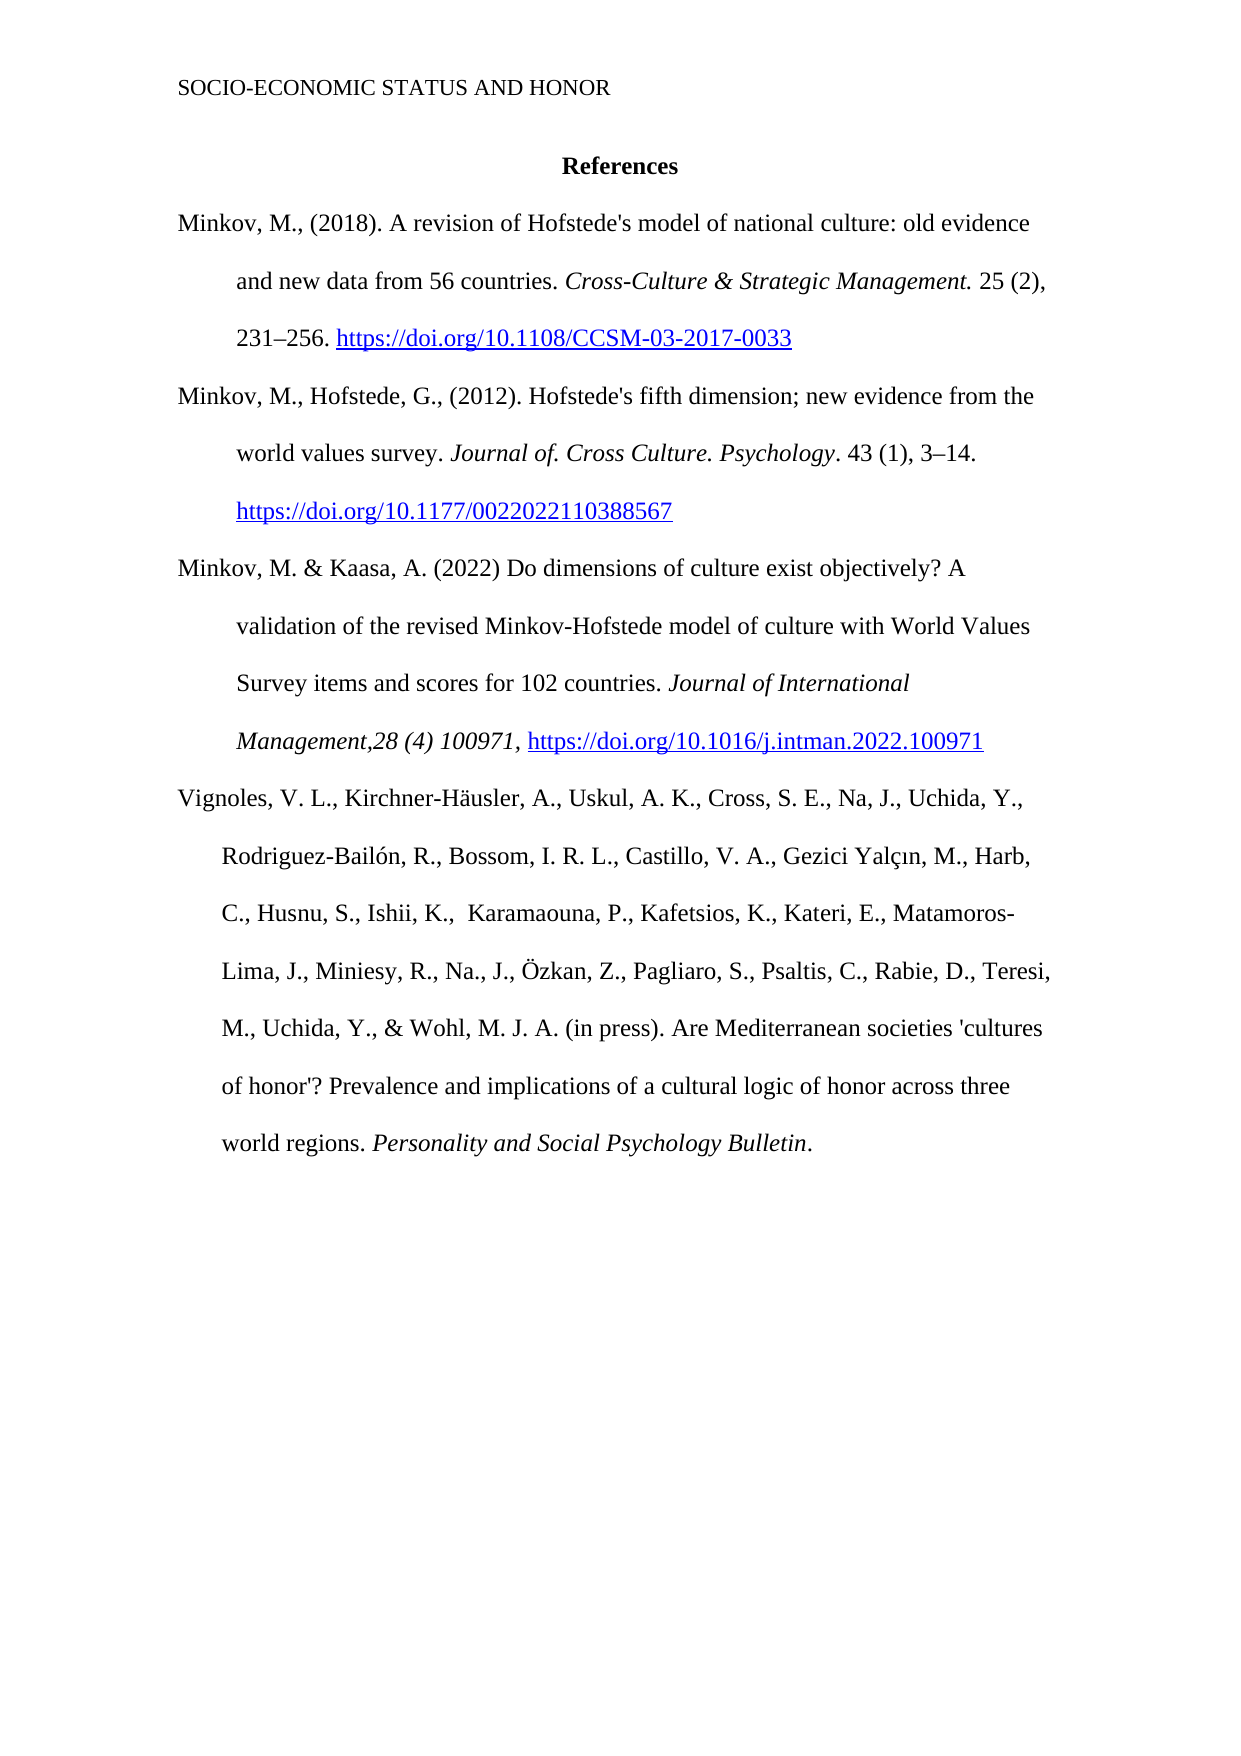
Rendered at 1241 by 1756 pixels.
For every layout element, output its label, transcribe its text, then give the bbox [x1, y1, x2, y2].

text Minkov, M., (2018). A revision of Hofstede's model of national culture: old evidence and new data from 56 countries. Cross-Culture & Strategic Management. 25 (2), 231–256. https://doi.org/10.1108/CCSM-03-2017-0033 [177, 208, 1063, 352]
subtitle References [388, 151, 852, 179]
text Minkov, M. & Kaasa, A. (2022) Do dimensions of culture exist objectively? A validation of the revised Minkov-Hofstede model of culture with World Values Survey items and scores for 102 countries. Journal of International Management,28 (4) 100971, https://doi.org/10.1016/j.intman.2022.100971 [177, 553, 1063, 754]
text Minkov, M., Hofstede, G., (2012). Hofstede's fifth dimension; new evidence from the world values survey. Journal of. Cross Culture. Psychology. 43 (1), 3–14. https://doi.org/10.1177/0022022110388567 [177, 381, 1063, 524]
text Vignoles, V. L., Kirchner-Häusler, A., Uskul, A. K., Cross, S. E., Na, J., Uchida, Y., Rodriguez-Bailón, R., Bossom, I. R. L., Castillo, V. A., Gezici Yalçın, M., Harb, C., Husnu, S., Ishii, K., Karamaouna, P., Kafetsios, K., Kateri, E., Matamoros-Lima, J., Miniesy, R., Na., J., Özkan, Z., Pagliaro, S., Psaltis, C., Rabie, D., Teresi, M., Uchida, Y., & Wohl, M. J. A. (in press). Are Mediterranean societies 'cultures of honor'? Prevalence and implications of a cultural logic of honor across three world regions. Personality and Social Psychology Bulletin. [177, 783, 1063, 1157]
